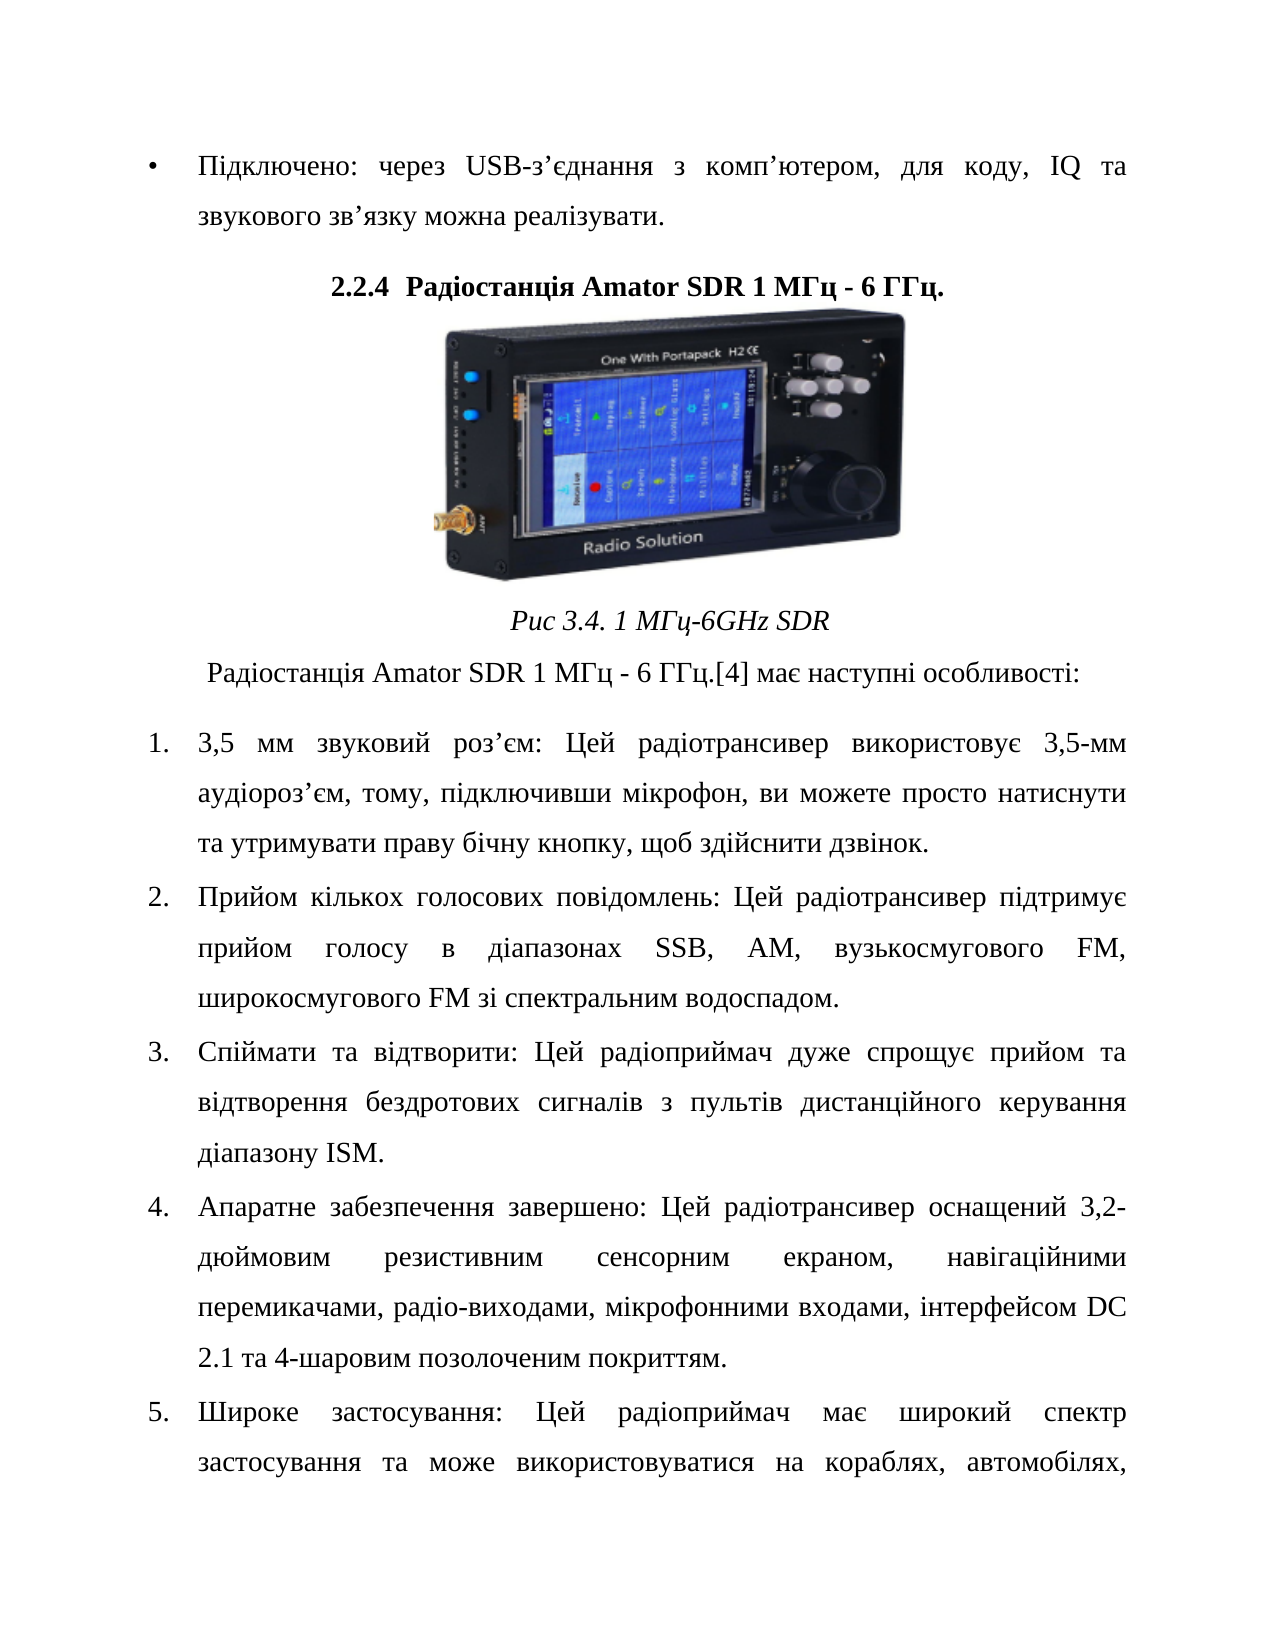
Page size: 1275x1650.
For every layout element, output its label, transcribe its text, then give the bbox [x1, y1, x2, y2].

list 3,5 мм звуковий роз’єм: Цей радіотрансивер використовує 3,5-мм аудіороз’єм, тому, підключивши мікрофон, ви можете просто натиснути та утримувати праву бічну кнопку, щоб здійснити дзвінок. [148, 725, 1127, 859]
list Прийом кількох голосових повідомлень: Цей радіотрансивер підтримує прийом голосу в діапазонах SSB, AM, вузькосмугового FM, широкосмугового FM зі спектральним водоспадом. [148, 879, 1127, 1013]
list Апаратне забезпечення завершено: Цей радіотрансивер оснащений 3,2-дюймовим резистивним сенсорним екраном, навігаційними перемикачами, радіо-виходами, мікрофонними входами, інтерфейсом DC 2.1 та 4-шаровим позолоченим покриттям. [148, 1189, 1127, 1373]
text Рис 3.4. 1 МГц-6GHz SDR [148, 603, 1127, 637]
subtitle Радіостанція Amator SDR 1 МГц - 6 ГГц. [148, 269, 1127, 303]
picture [433, 302, 907, 591]
text Радіостанція Amator SDR 1 МГц - 6 ГГц.[4] має наступні особливості: [148, 656, 1127, 689]
list Спіймати та відтворити: Цей радіоприймач дуже спрощує прийом та відтворення бездротових сигналів з пультів дистанційного керування діапазону ISM. [148, 1034, 1127, 1168]
list Підключено: через USB-з’єднання з комп’ютером, для коду, IQ та звукового зв’язку можна реалізувати. [148, 148, 1127, 231]
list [148, 1394, 1127, 1478]
